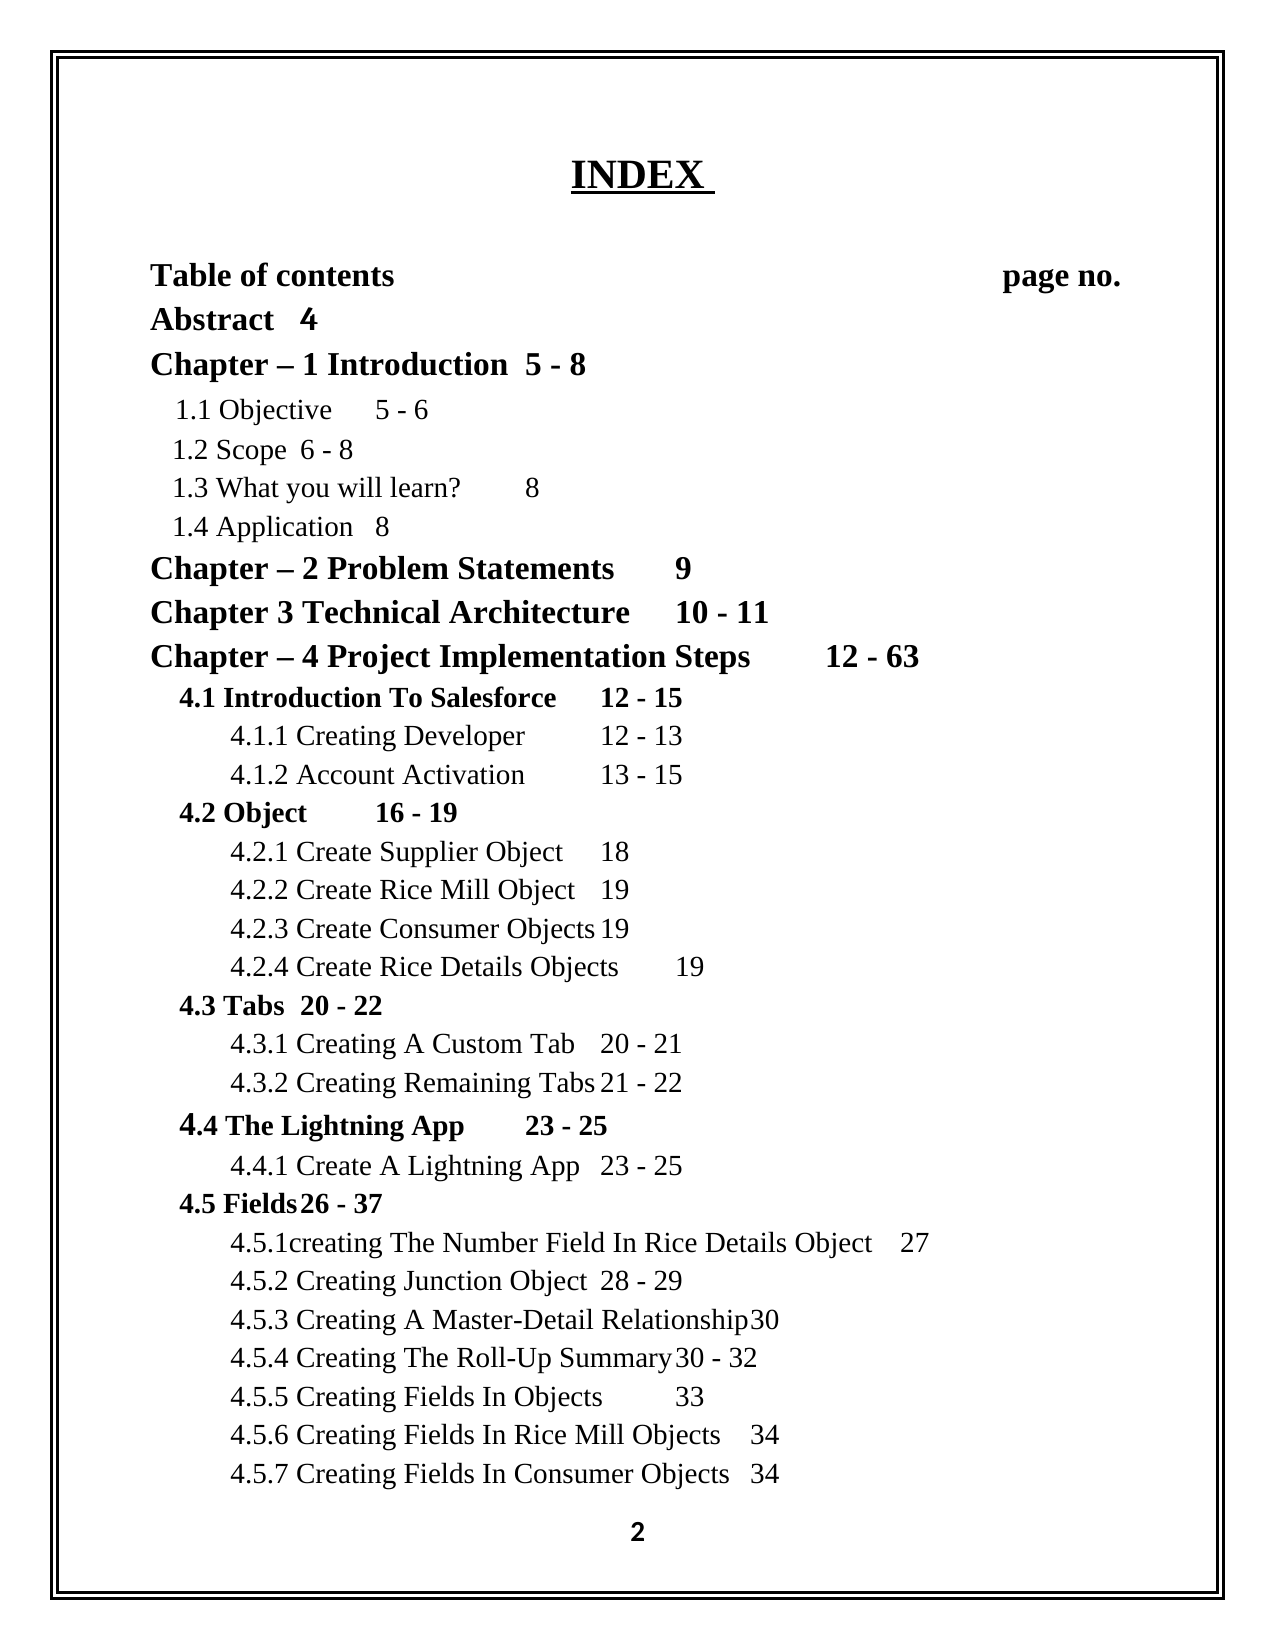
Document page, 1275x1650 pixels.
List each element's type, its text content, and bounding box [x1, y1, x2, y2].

text INDEX [150, 150, 1125, 198]
